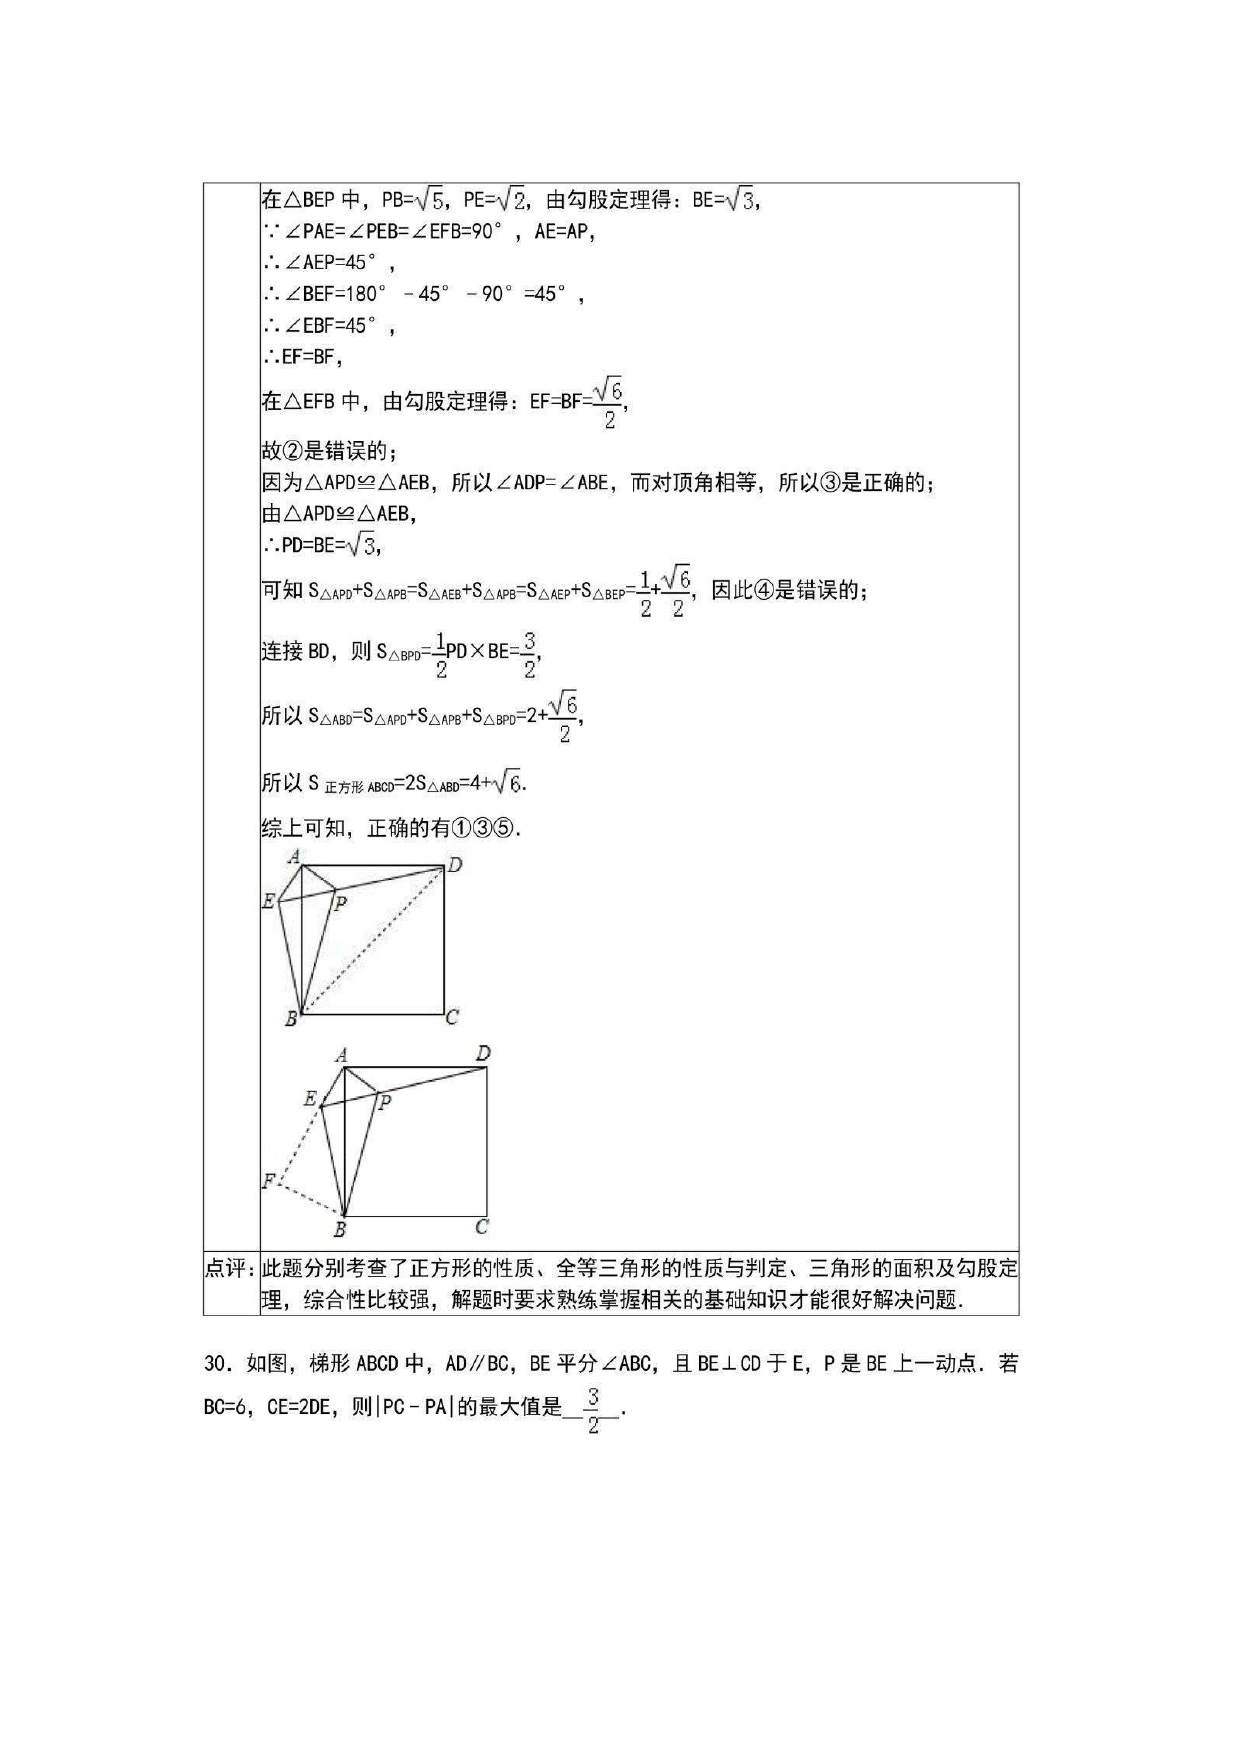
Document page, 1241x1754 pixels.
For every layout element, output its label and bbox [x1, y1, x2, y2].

picture [187, 162, 1022, 1436]
